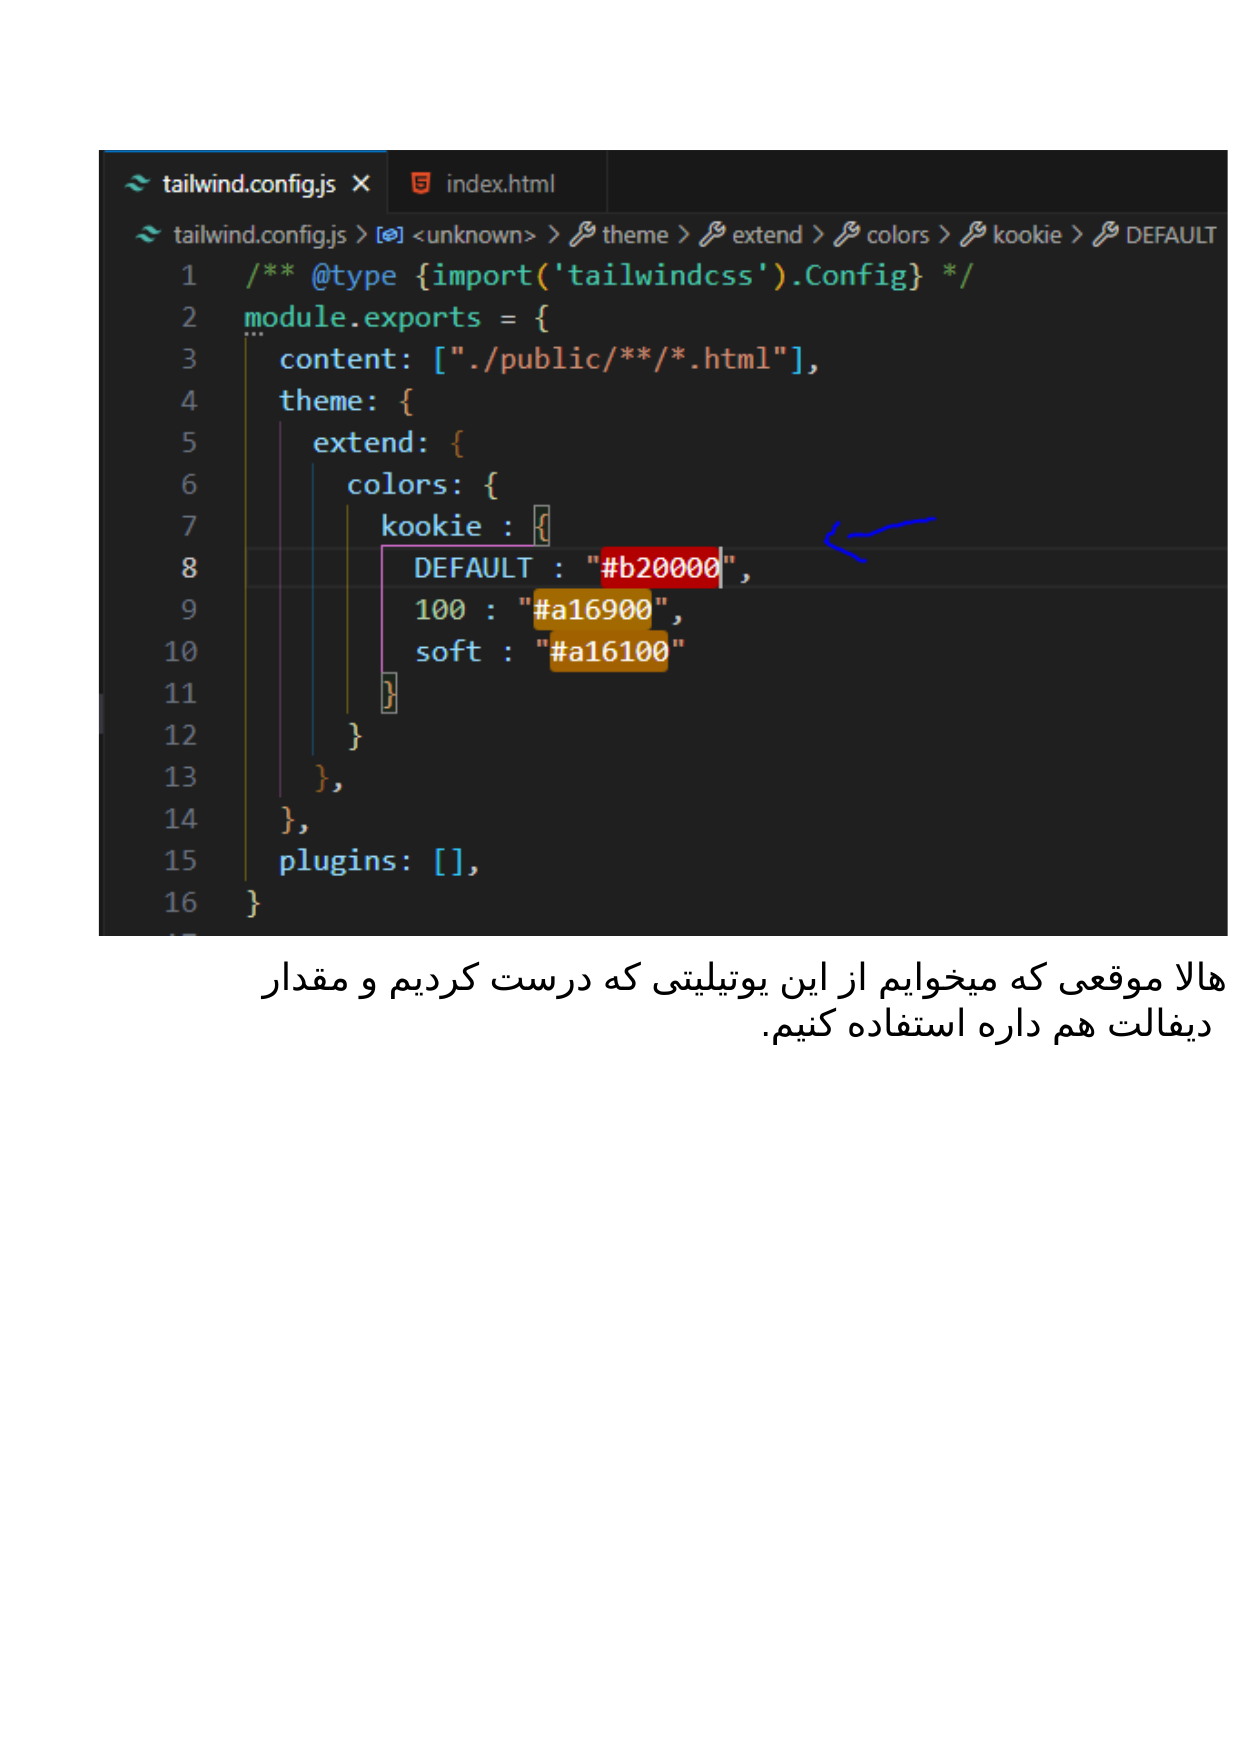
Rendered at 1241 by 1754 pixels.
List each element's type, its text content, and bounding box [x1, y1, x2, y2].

text هالا موقعی که میخوایم از این یوتیلیتی که درست کردیم و مقدار دیفالت هم داره استفاده کنیم. [150, 955, 1228, 1044]
picture [98, 150, 1228, 936]
